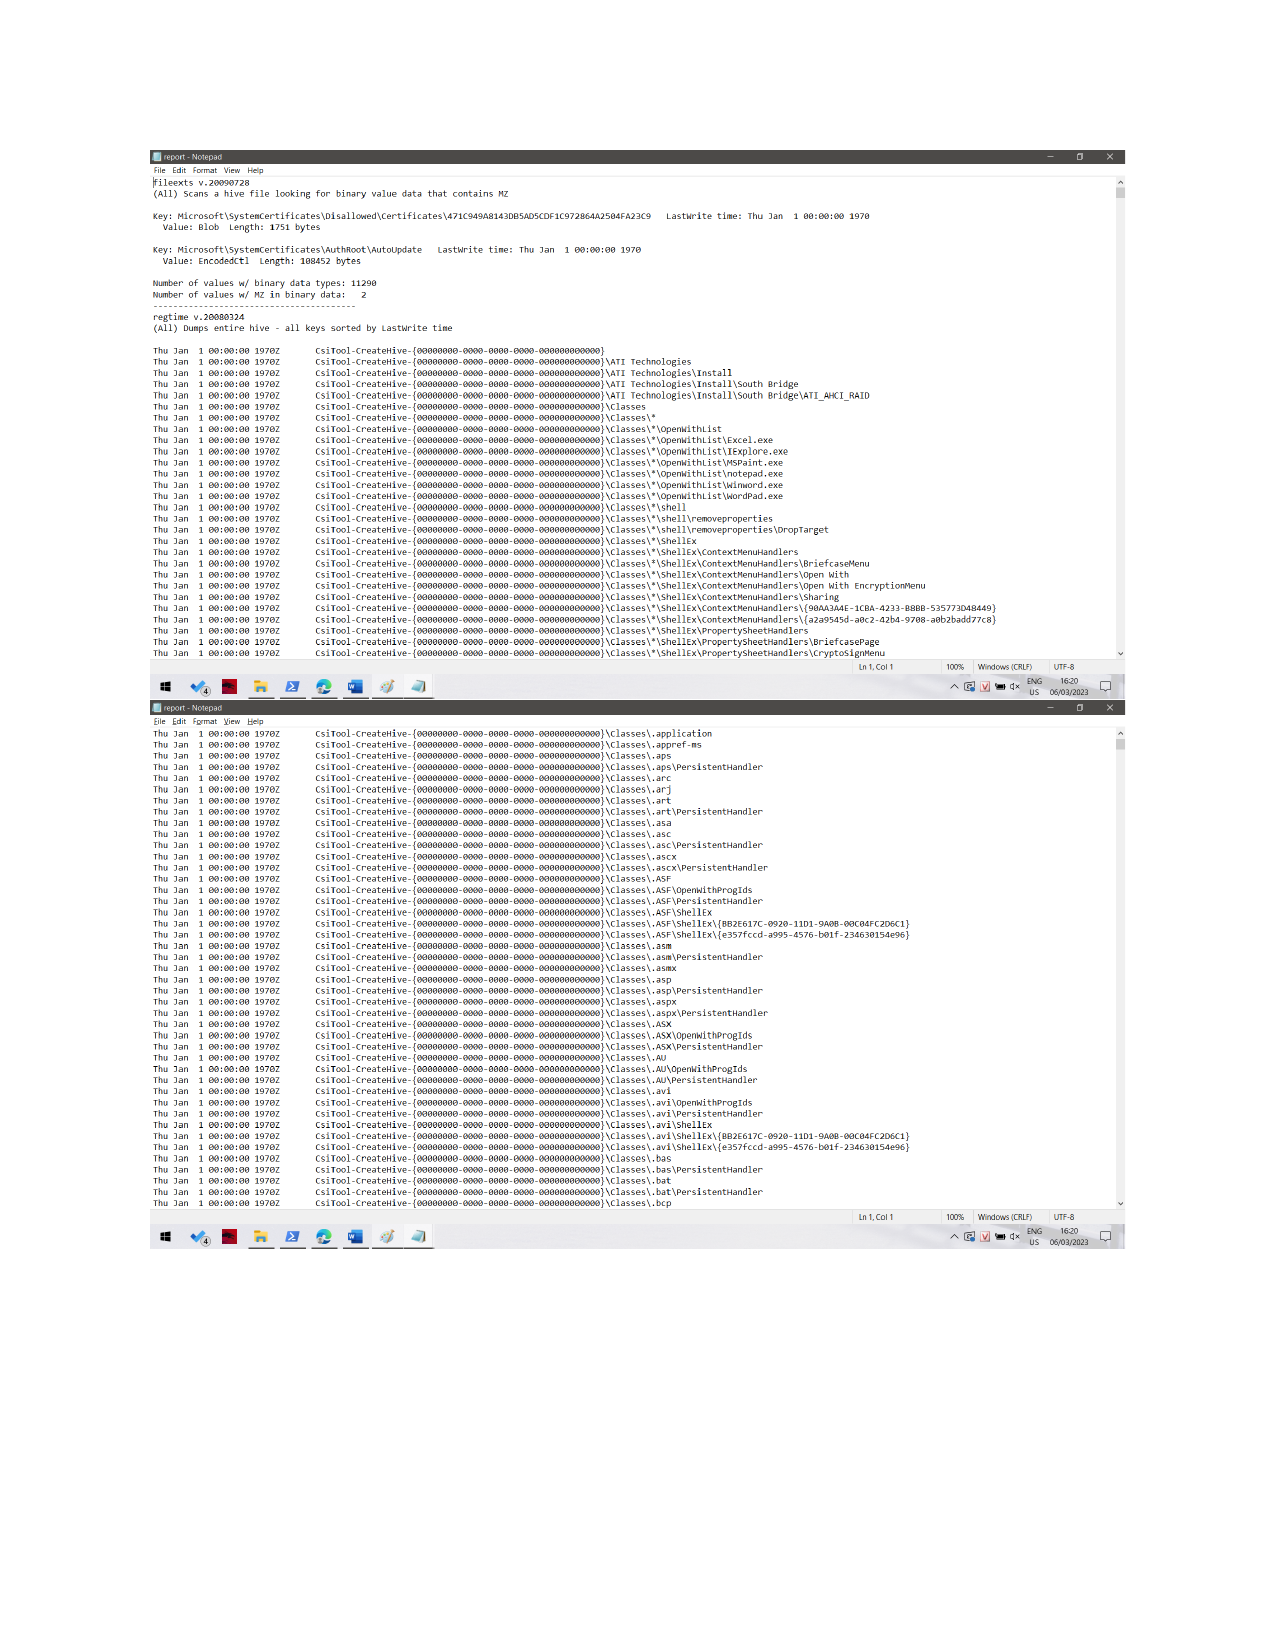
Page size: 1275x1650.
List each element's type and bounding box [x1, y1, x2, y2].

picture [150, 150, 1125, 699]
picture [150, 700, 1125, 1249]
